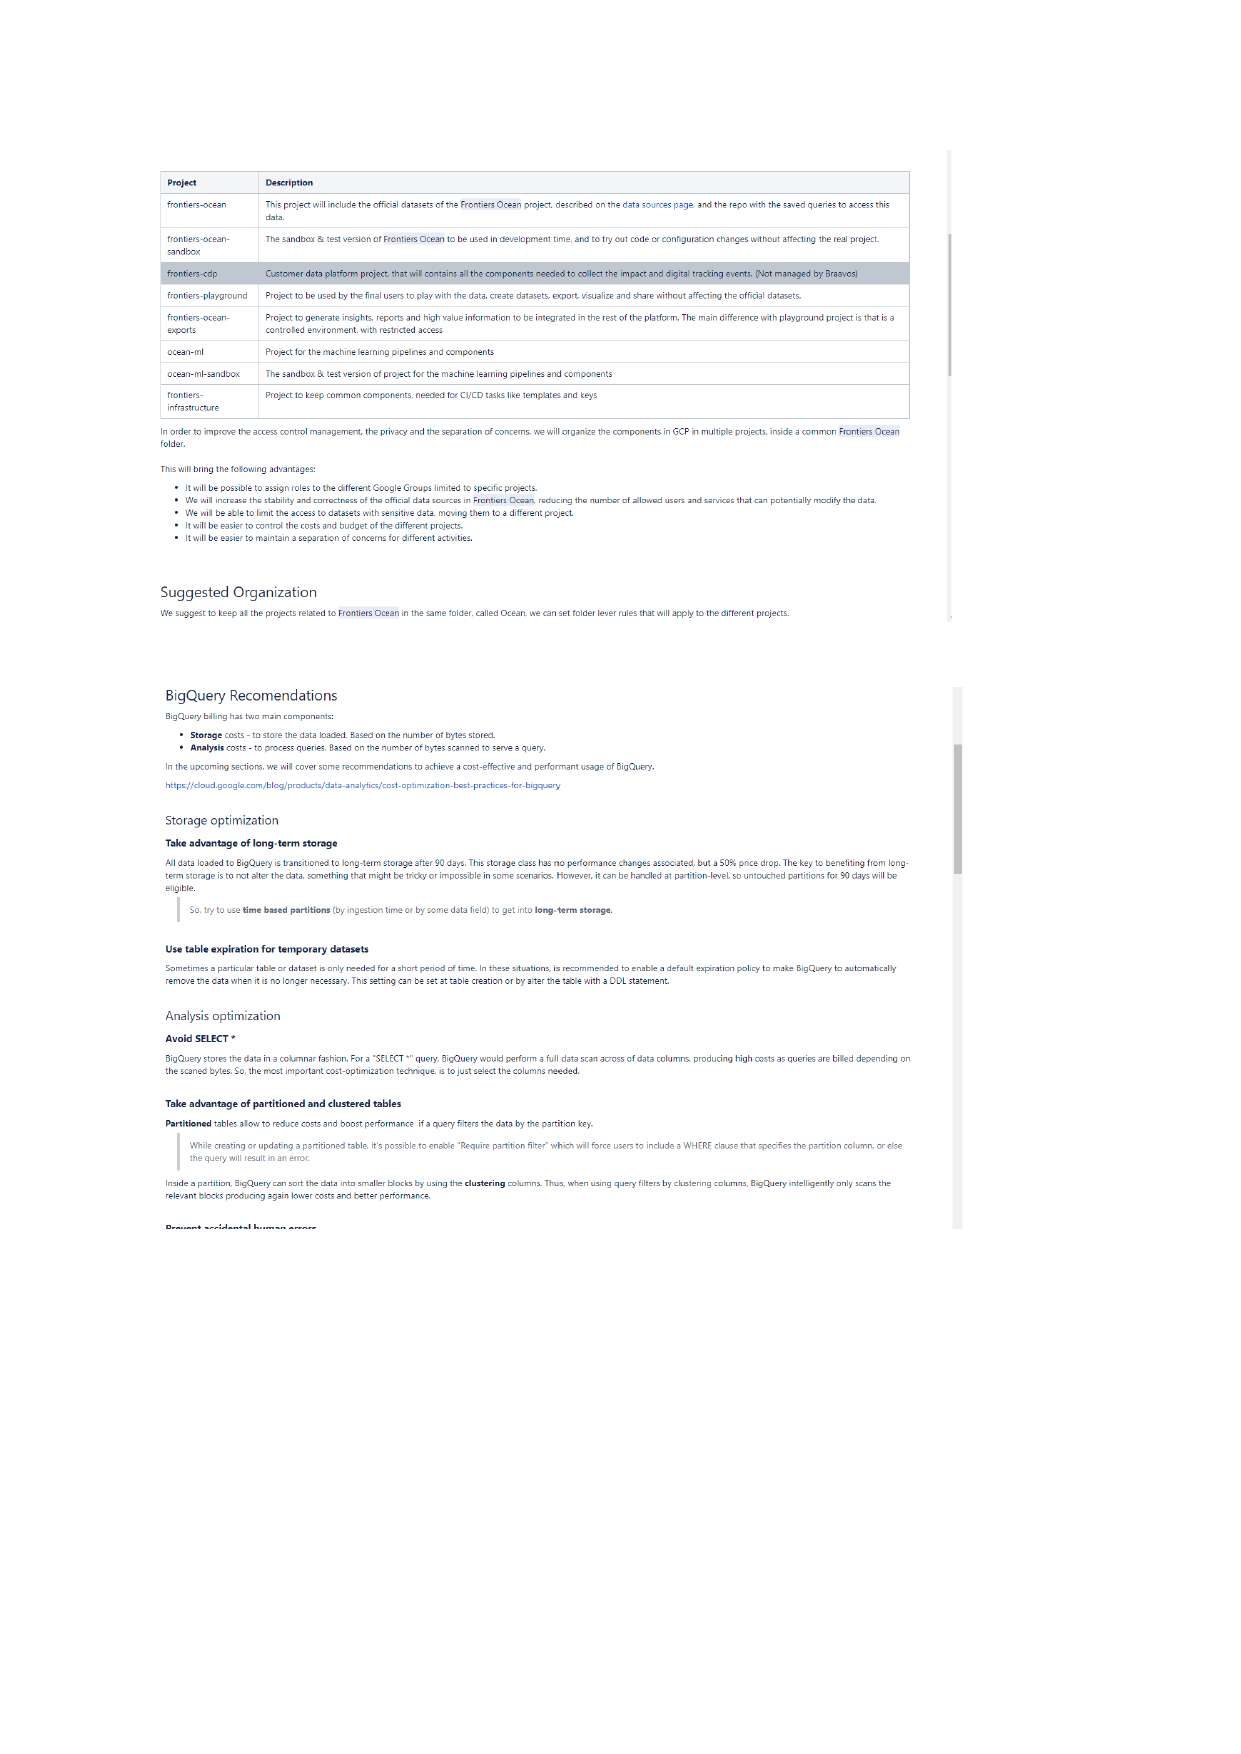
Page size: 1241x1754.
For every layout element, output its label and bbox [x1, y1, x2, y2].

picture [150, 150, 952, 622]
picture [150, 687, 963, 1229]
